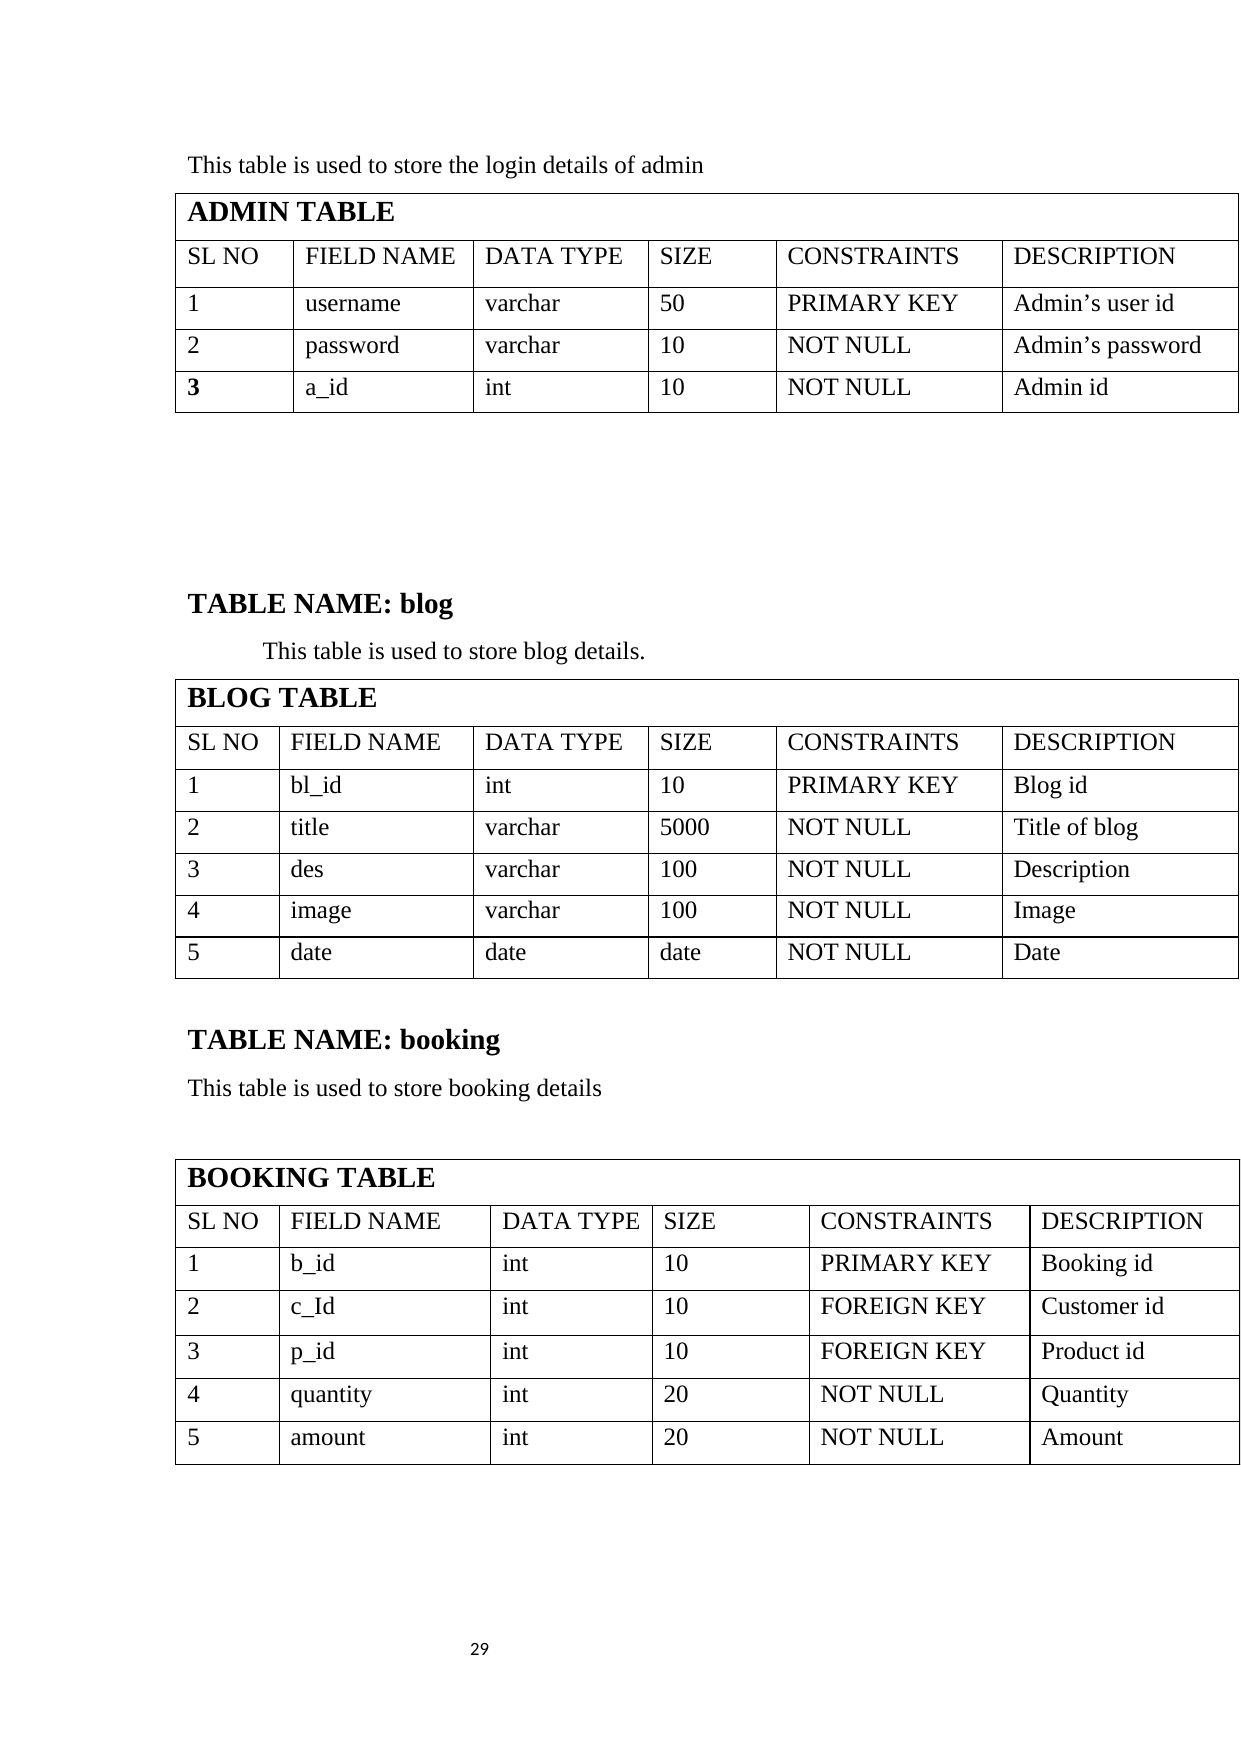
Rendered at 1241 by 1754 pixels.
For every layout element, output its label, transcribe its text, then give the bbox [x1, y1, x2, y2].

table_cell SIZE [649, 727, 776, 769]
table_cell varchar [474, 330, 648, 371]
table_cell DESCRIPTION [1003, 241, 1238, 287]
table_cell int [491, 1291, 652, 1335]
table_cell FIELD NAME [280, 727, 473, 769]
table_cell SIZE [649, 241, 776, 287]
table_cell c_Id [280, 1291, 490, 1335]
table_cell 10 [653, 1291, 809, 1335]
table_cell NOT NULL [777, 854, 1002, 894]
table_cell 3 [176, 854, 279, 894]
table_cell CONSTRAINTS [777, 241, 1002, 287]
table_cell PRIMARY KEY [777, 770, 1002, 811]
table_cell 5 [176, 1422, 279, 1464]
table_cell Quantity [1031, 1379, 1239, 1421]
table_cell FOREIGN KEY [810, 1336, 1029, 1378]
table_cell SL NO [176, 727, 279, 769]
table_cell Title of blog [1003, 812, 1238, 853]
table_cell int [474, 372, 648, 412]
table_cell 5000 [649, 812, 776, 853]
table_cell 20 [653, 1422, 809, 1464]
text TABLE NAME: blog [187, 586, 1053, 619]
table_cell Admin id [1003, 372, 1238, 412]
text This table is used to store the login details of admin [187, 150, 1053, 179]
table_cell username [294, 288, 473, 329]
table_cell 50 [649, 288, 776, 329]
table_cell des [280, 854, 473, 894]
table_cell image [280, 896, 473, 936]
table_cell int [491, 1379, 652, 1421]
table_cell CONSTRAINTS [777, 727, 1002, 769]
table_cell amount [280, 1422, 490, 1464]
table_cell 4 [176, 1379, 279, 1421]
table_cell varchar [474, 812, 648, 853]
table_cell 1 [176, 288, 293, 329]
table_cell Admin’s user id [1003, 288, 1238, 329]
table_cell 3 [176, 1336, 279, 1378]
table_cell PRIMARY KEY [810, 1248, 1029, 1290]
table_cell varchar [474, 896, 648, 936]
table_cell CONSTRAINTS [810, 1206, 1029, 1247]
table_cell int [491, 1248, 652, 1290]
table_cell 5 [176, 938, 279, 978]
table_header BLOG TABLE [176, 680, 1238, 726]
table_cell Image [1003, 896, 1238, 936]
table_cell SL NO [176, 241, 293, 287]
text TABLE NAME: booking [187, 1022, 1053, 1056]
table_cell FIELD NAME [280, 1206, 490, 1247]
table_cell 4 [176, 896, 279, 936]
table_cell NOT NULL [777, 330, 1002, 371]
table_cell SIZE [653, 1206, 809, 1247]
table_cell int [474, 770, 648, 811]
table_cell NOT NULL [777, 938, 1002, 978]
table_cell NOT NULL [777, 812, 1002, 853]
table_cell NOT NULL [810, 1422, 1029, 1464]
table_cell Admin’s password [1003, 330, 1238, 371]
table_cell SL NO [176, 1206, 279, 1247]
table_cell title [280, 812, 473, 853]
table_header BOOKING TABLE [176, 1160, 1239, 1205]
table_cell 1 [176, 770, 279, 811]
table_cell DATA TYPE [474, 241, 648, 287]
table_cell 10 [649, 372, 776, 412]
table_cell p_id [280, 1336, 490, 1378]
table_header ADMIN TABLE [176, 194, 1238, 240]
table_cell NOT NULL [777, 372, 1002, 412]
table_cell PRIMARY KEY [777, 288, 1002, 329]
table_cell Booking id [1031, 1248, 1239, 1290]
table_cell Blog id [1003, 770, 1238, 811]
table_cell 20 [653, 1379, 809, 1421]
table_cell varchar [474, 288, 648, 329]
table_cell 2 [176, 330, 293, 371]
table_cell DATA TYPE [491, 1206, 652, 1247]
table_cell NOT NULL [810, 1379, 1029, 1421]
table_cell FIELD NAME [294, 241, 473, 287]
table_cell password [294, 330, 473, 371]
table_cell 3 [176, 372, 293, 412]
table_cell 1 [176, 1248, 279, 1290]
table_cell quantity [280, 1379, 490, 1421]
table_cell Customer id [1031, 1291, 1239, 1335]
table_cell 2 [176, 812, 279, 853]
table_cell DATA TYPE [474, 727, 648, 769]
table_cell FOREIGN KEY [810, 1291, 1029, 1335]
table_cell 100 [649, 854, 776, 894]
table_cell NOT NULL [777, 896, 1002, 936]
table_cell DESCRIPTION [1031, 1206, 1239, 1247]
table_cell date [280, 938, 473, 978]
table_cell date [649, 938, 776, 978]
table_cell 100 [649, 896, 776, 936]
table_cell Product id [1031, 1336, 1239, 1378]
table_cell Date [1003, 938, 1238, 978]
table_cell b_id [280, 1248, 490, 1290]
table_cell int [491, 1336, 652, 1378]
table_cell Amount [1031, 1422, 1239, 1464]
table_cell Description [1003, 854, 1238, 894]
table_cell varchar [474, 854, 648, 894]
text This table is used to store blog details. [187, 636, 1053, 665]
table_cell 2 [176, 1291, 279, 1335]
table_cell date [474, 938, 648, 978]
table_cell int [491, 1422, 652, 1464]
table_cell bl_id [280, 770, 473, 811]
table_cell a_id [294, 372, 473, 412]
table_cell 10 [649, 330, 776, 371]
text This table is used to store booking details [187, 1073, 1053, 1101]
table_cell 10 [649, 770, 776, 811]
table_cell DESCRIPTION [1003, 727, 1238, 769]
table_cell 10 [653, 1336, 809, 1378]
table_cell 10 [653, 1248, 809, 1290]
